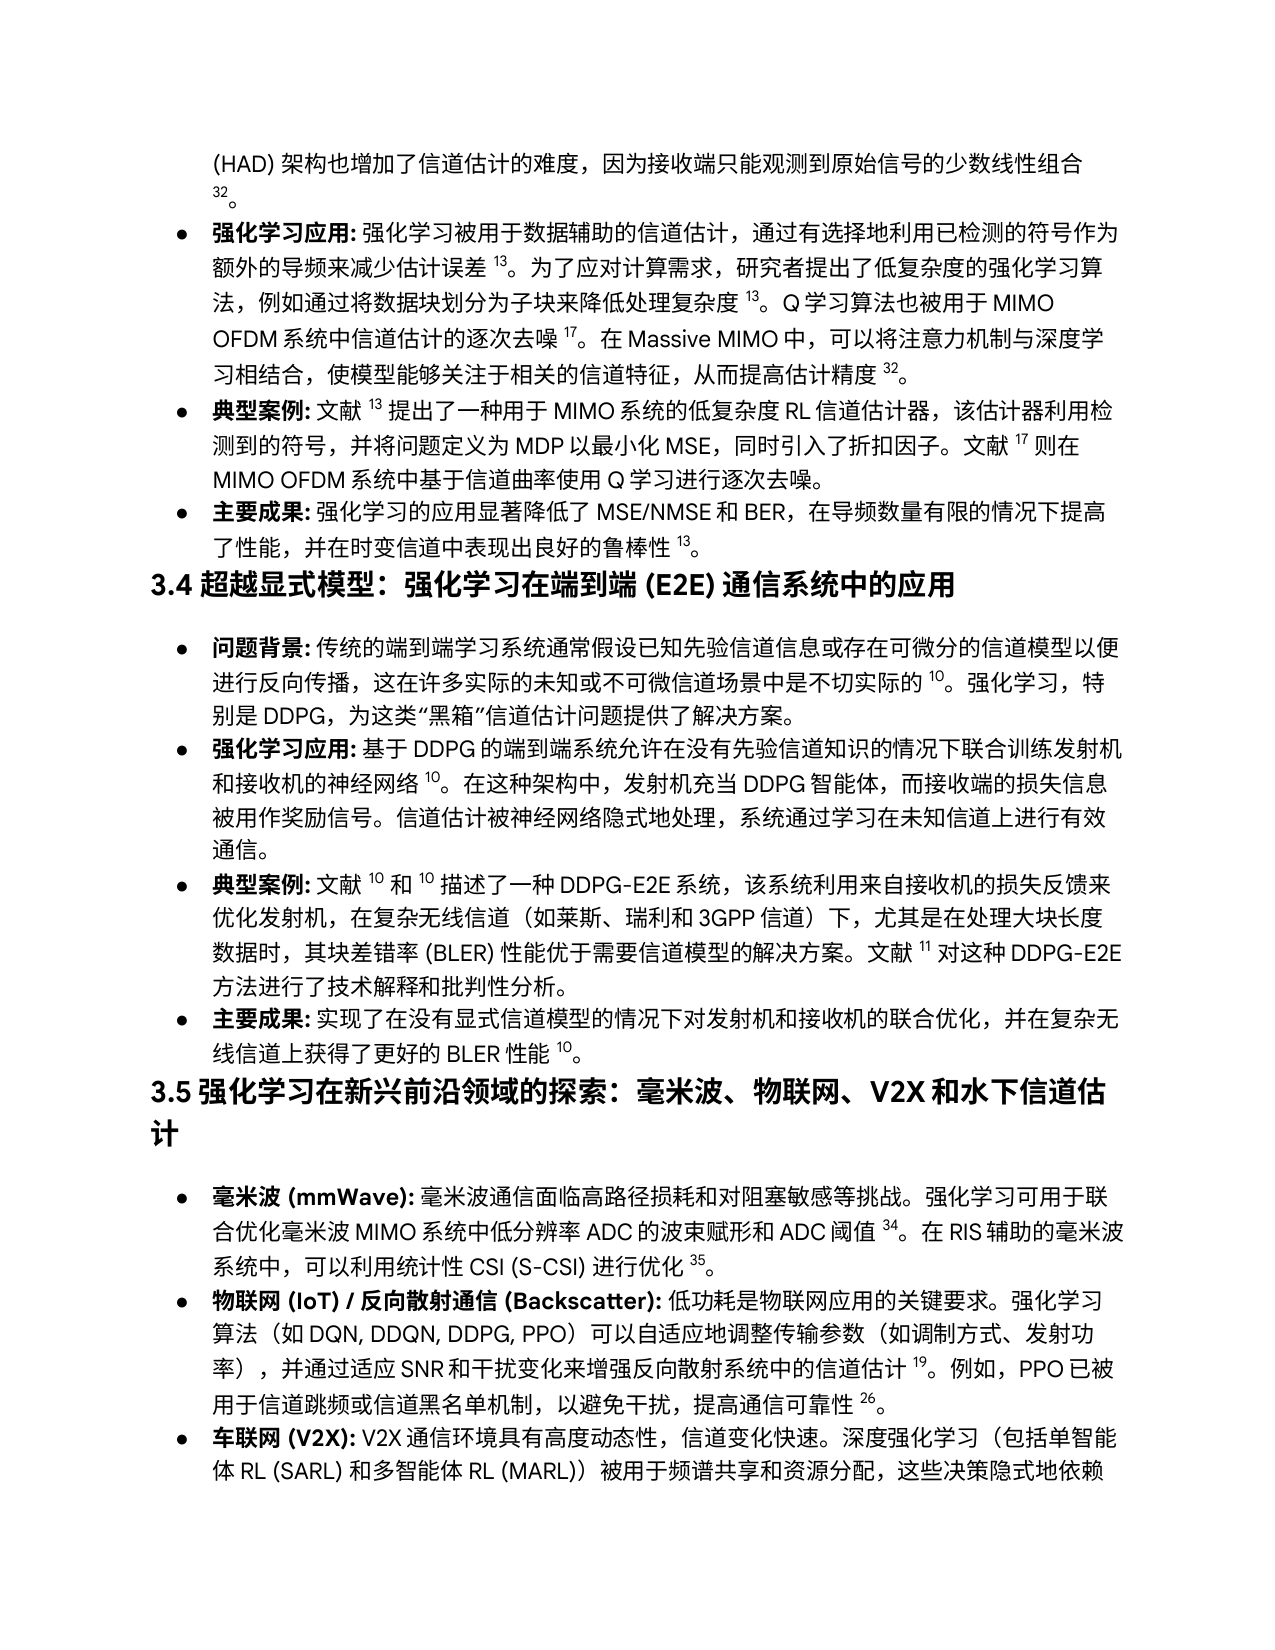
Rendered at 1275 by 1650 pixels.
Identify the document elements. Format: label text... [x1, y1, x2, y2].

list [175, 150, 1125, 214]
list 典型案例: 文献 13 提出了一种用于MIMO系统的低复杂度RL信道估计器，该估计器利用检测到的符号，并将问题定义为MDP以最小化MSE，同时引入了折扣因子。文献 17 则在MIMO OFDM系统中基于信道曲率使用Q学习进行逐次去噪。 [175, 395, 1125, 495]
list 主要成果: 实现了在没有显式信道模型的情况下对发射机和接收机的联合优化，并在复杂无线信道上获得了更好的BLER性能 10。 [175, 1006, 1125, 1070]
list 强化学习应用: 强化学习被用于数据辅助的信道估计，通过有选择地利用已检测的符号作为额外的导频来减少估计误差 13。为了应对计算需求，研究者提出了低复杂度的强化学习算法，例如通过将数据块划分为子块来降低处理复杂度 13。Q学习算法也被用于MIMO OFDM系统中信道估计的逐次去噪 17。在Massive MIMO中，可以将注意力机制与深度学习相结合，使模型能够关注于相关的信道特征，从而提高估计精度 32。 [175, 219, 1125, 391]
subtitle 3.4 超越显式模型：强化学习在端到端 (E2E) 通信系统中的应用 [150, 567, 1125, 604]
list 强化学习应用: 基于DDPG的端到端系统允许在没有先验信道知识的情况下联合训练发射机和接收机的神经网络 10。在这种架构中，发射机充当DDPG智能体，而接收端的损失信息被用作奖励信号。信道估计被神经网络隐式地处理，系统通过学习在未知信道上进行有效通信。 [175, 735, 1125, 865]
list 物联网 (IoT) / 反向散射通信 (Backscatter): 低功耗是物联网应用的关键要求。强化学习算法（如DQN, DDQN, DDPG, PPO）可以自适应地调整传输参数（如调制方式、发射功率），并通过适应SNR和干扰变化来增强反向散射系统中的信道估计 19。例如，PPO已被用于信道跳频或信道黑名单机制，以避免干扰，提高通信可靠性 26。 [175, 1287, 1125, 1420]
list 问题背景: 传统的端到端学习系统通常假设已知先验信道信息或存在可微分的信道模型以便进行反向传播，这在许多实际的未知或不可微信道场景中是不切实际的 10。强化学习，特别是DDPG，为这类“黑箱”信道估计问题提供了解决方案。 [175, 634, 1125, 731]
list 毫米波 (mmWave): 毫米波通信面临高路径损耗和对阻塞敏感等挑战。强化学习可用于联合优化毫米波MIMO系统中低分辨率ADC的波束赋形和ADC阈值 34。在RIS辅助的毫米波系统中，可以利用统计性CSI (S-CSI) 进行优化 35。 [175, 1183, 1125, 1283]
list 主要成果: 强化学习的应用显著降低了MSE/NMSE和BER，在导频数量有限的情况下提高了性能，并在时变信道中表现出良好的鲁棒性 13。 [175, 499, 1125, 563]
list 典型案例: 文献 10 和 10 描述了一种DDPG-E2E系统，该系统利用来自接收机的损失反馈来优化发射机，在复杂无线信道（如莱斯、瑞利和3GPP信道）下，尤其是在处理大块长度数据时，其块差错率 (BLER) 性能优于需要信道模型的解决方案。文献 11 对这种DDPG-E2E方法进行了技术解释和批判性分析。 [175, 869, 1125, 1002]
subtitle 3.5 强化学习在新兴前沿领域的探索：毫米波、物联网、V2X和水下信道估计 [150, 1074, 1125, 1153]
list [175, 1425, 1125, 1486]
